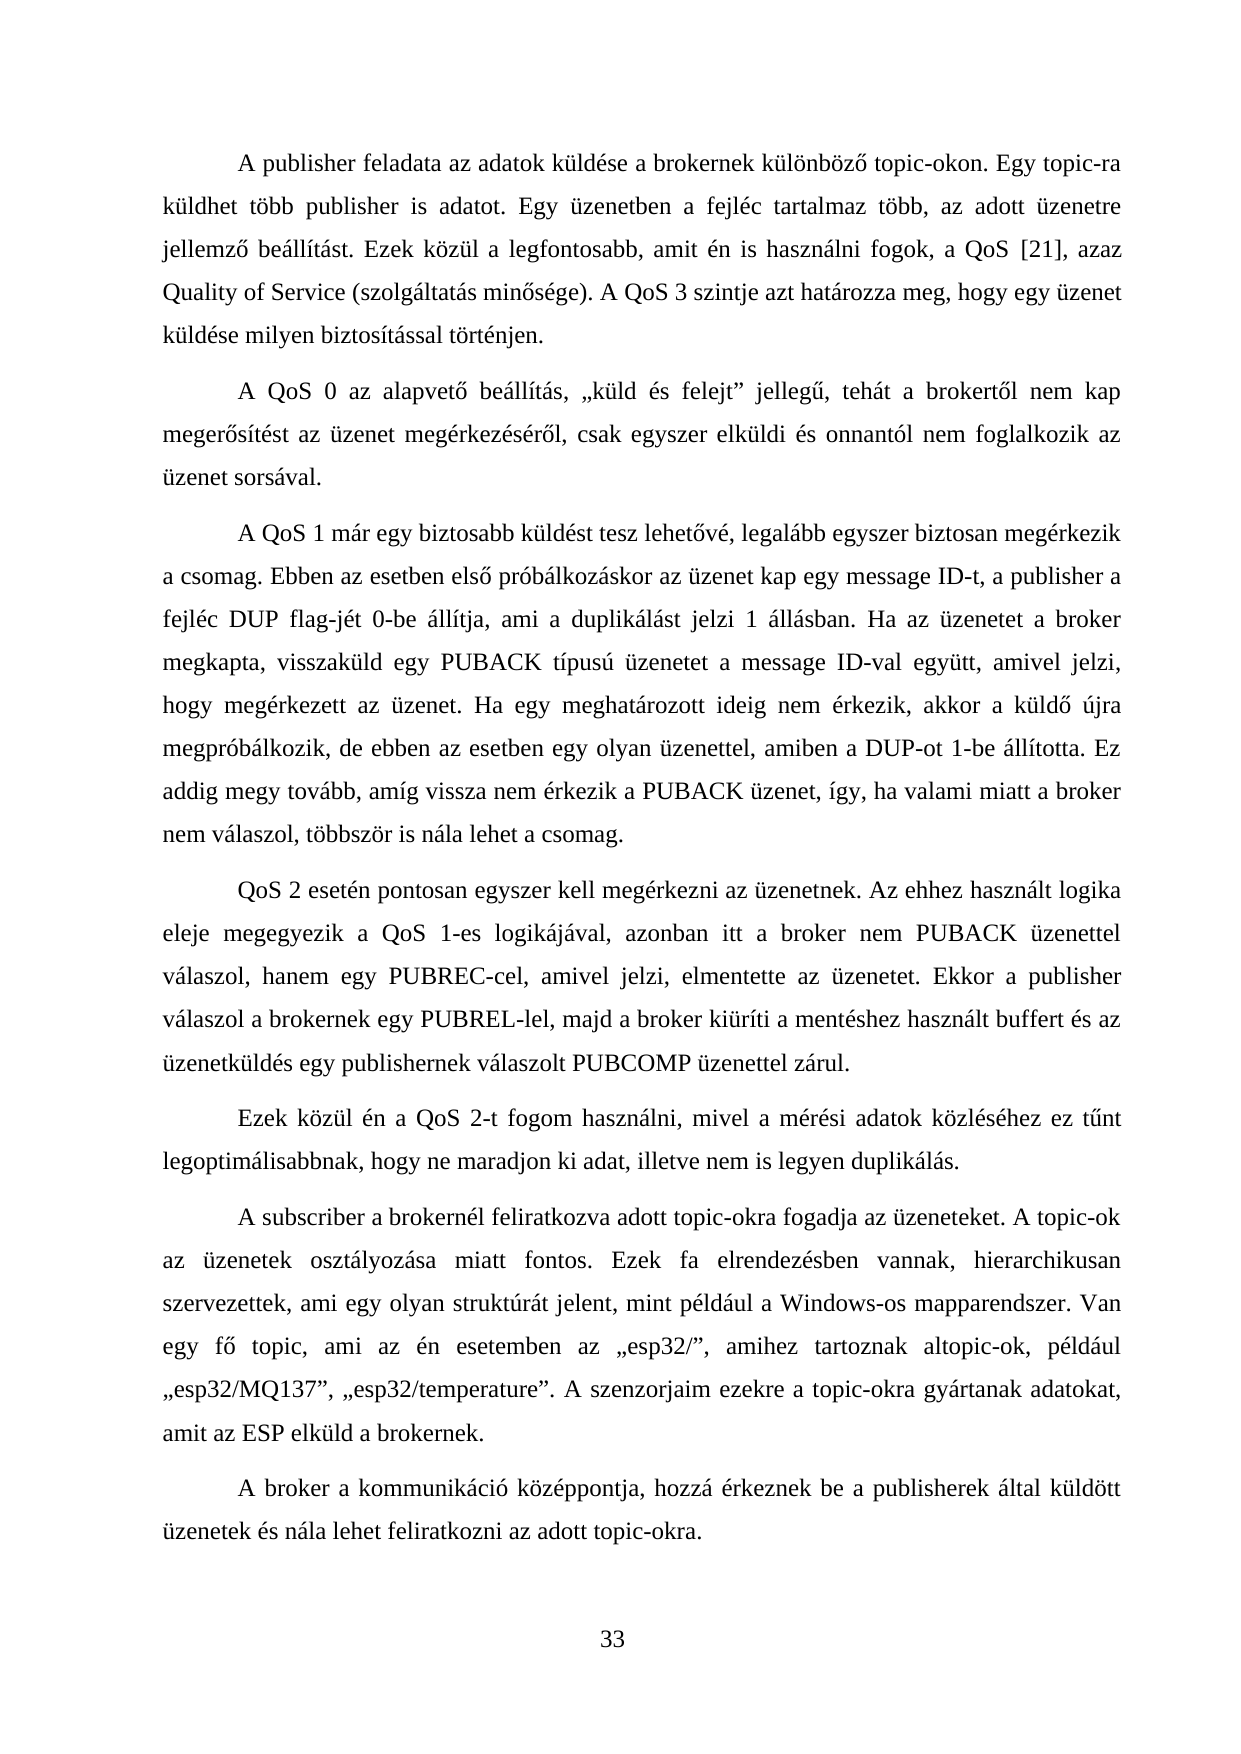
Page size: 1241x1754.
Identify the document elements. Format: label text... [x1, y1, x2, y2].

text A publisher feladata az adatok küldése a brokernek különböző topic-okon. Egy topic-ra küldhet több publisher is adatot. Egy üzenetben a fejléc tartalmaz több, az adott üzenetre jellemző beállítást. Ezek közül a legfontosabb, amit én is használni fogok, a QoS , azaz Quality of Service (szolgáltatás minősége). A QoS 3 szintje azt határozza meg, hogy egy üzenet küldése milyen biztosítással történjen. [162, 148, 1122, 349]
text QoS 2 esetén pontosan egyszer kell megérkezni az üzenetnek. Az ehhez használt logika eleje megegyezik a QoS 1-es logikájával, azonban itt a broker nem PUBACK üzenettel válaszol, hanem egy PUBREC-cel, amivel jelzi, elmentette az üzenetet. Ekkor a publisher válaszol a brokernek egy PUBREL-lel, majd a broker kiüríti a mentéshez használt buffert és az üzenetküldés egy publishernek válaszolt PUBCOMP üzenettel zárul. [162, 875, 1122, 1076]
text Ezek közül én a QoS 2-t fogom használni, mivel a mérési adatok közléséhez ez tűnt legoptimálisabbnak, hogy ne maradjon ki adat, illetve nem is legyen duplikálás. [162, 1103, 1122, 1175]
text A broker a kommunikáció középpontja, hozzá érkeznek be a publisherek által küldött üzenetek és nála lehet feliratkozni az adott topic-okra. [162, 1473, 1122, 1545]
text A QoS 1 már egy biztosabb küldést tesz lehetővé, legalább egyszer biztosan megérkezik a csomag. Ebben az esetben első próbálkozáskor az üzenet kap egy message ID-t, a publisher a fejléc DUP flag-jét 0-be állítja, ami a duplikálást jelzi 1 állásban. Ha az üzenetet a broker megkapta, visszaküld egy PUBACK típusú üzenetet a message ID-val együtt, amivel jelzi, hogy megérkezett az üzenet. Ha egy meghatározott ideig nem érkezik, akkor a küldő újra megpróbálkozik, de ebben az esetben egy olyan üzenettel, amiben a DUP-ot 1-be állította. Ez addig megy tovább, amíg vissza nem érkezik a PUBACK üzenet, így, ha valami miatt a broker nem válaszol, többször is nála lehet a csomag. [162, 518, 1122, 848]
text A subscriber a brokernél feliratkozva adott topic-okra fogadja az üzeneteket. A topic-ok az üzenetek osztályozása miatt fontos. Ezek fa elrendezésben vannak, hierarchikusan szervezettek, ami egy olyan struktúrát jelent, mint például a Windows-os mapparendszer. Van egy fő topic, ami az én esetemben az „esp32/”, amihez tartoznak altopic-ok, például „esp32/MQ137”, „esp32/temperature”. A szenzorjaim ezekre a topic-okra gyártanak adatokat, amit az ESP elküld a brokernek. [162, 1202, 1122, 1446]
text A QoS 0 az alapvető beállítás, „küld és felejt” jellegű, tehát a brokertől nem kap megerősítést az üzenet megérkezéséről, csak egyszer elküldi és onnantól nem foglalkozik az üzenet sorsával. [162, 376, 1122, 491]
